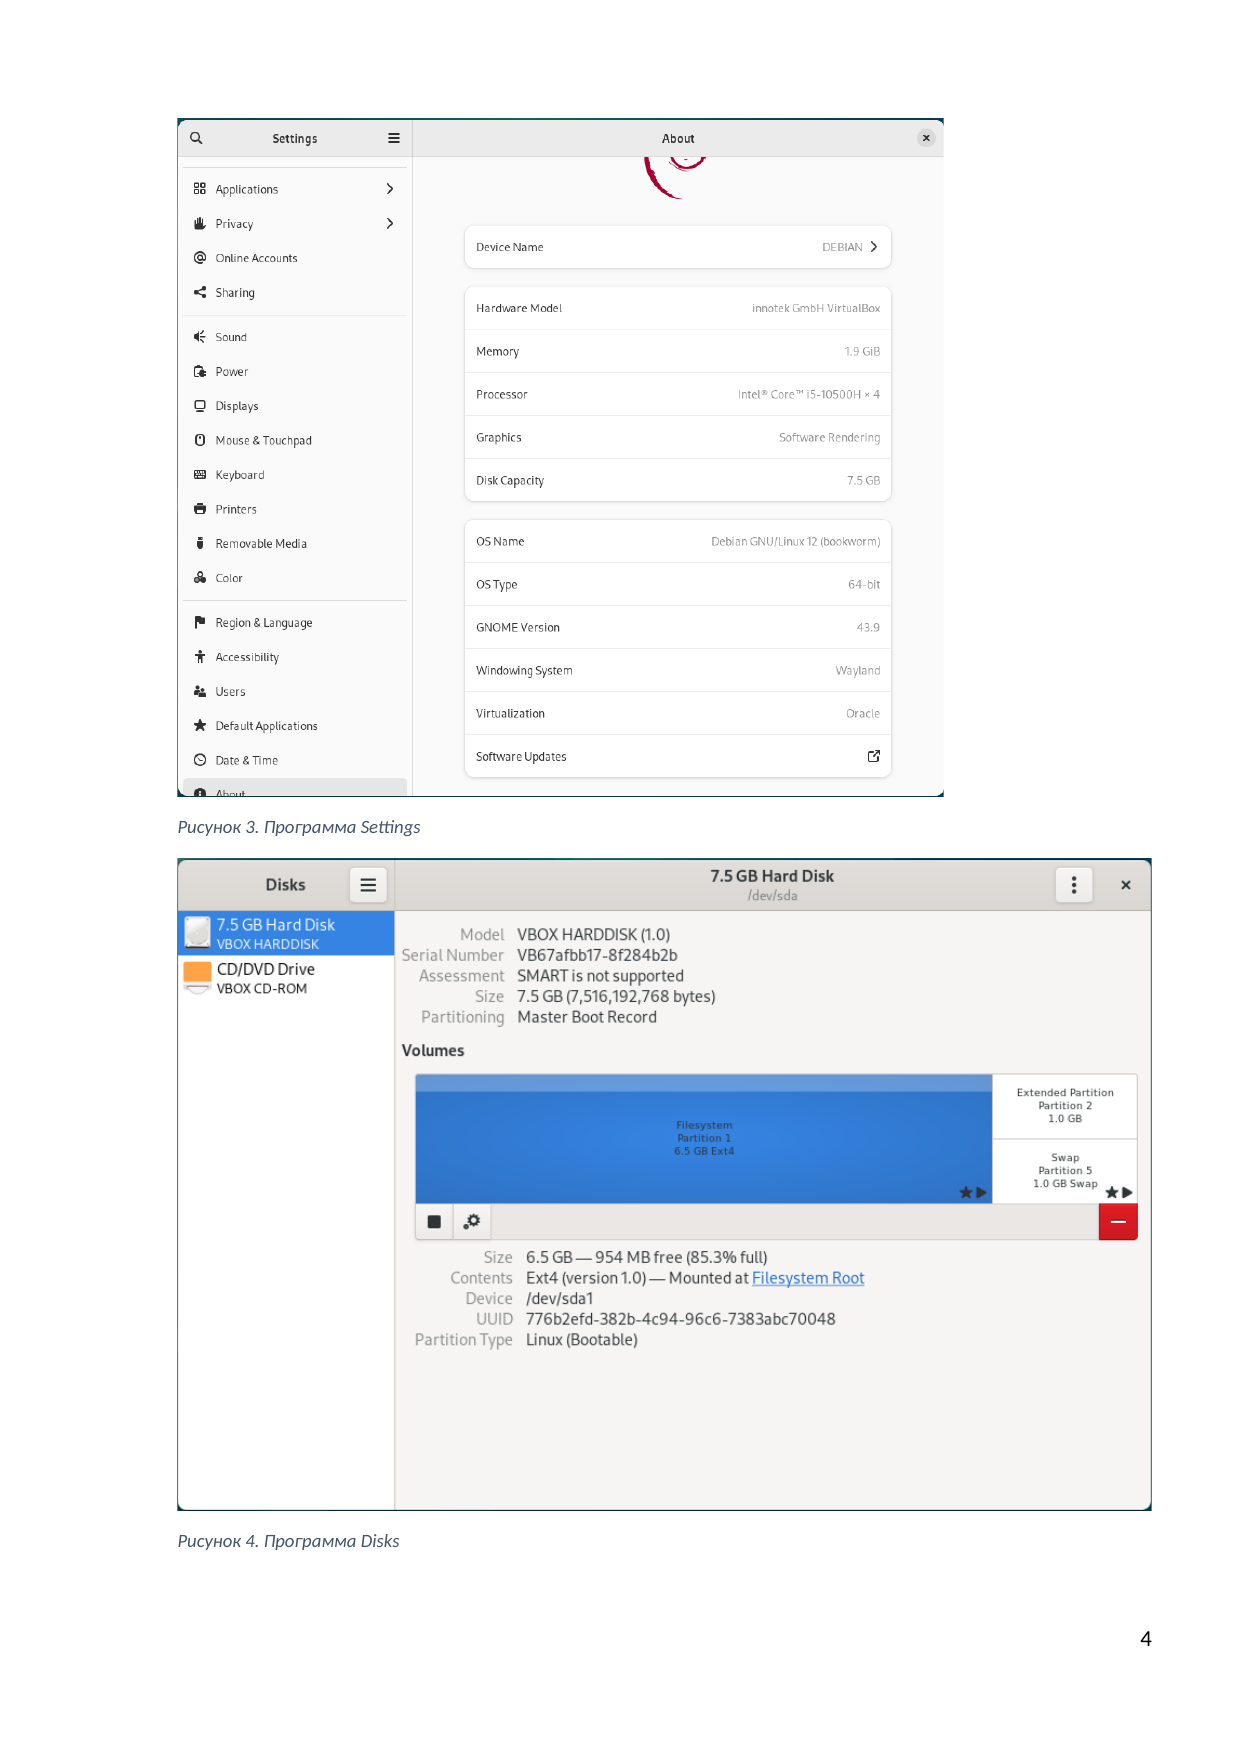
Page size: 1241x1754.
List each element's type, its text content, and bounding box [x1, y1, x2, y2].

picture [177, 118, 944, 795]
text Рисунок 4. Программа Disks [177, 1529, 1152, 1552]
text Рисунок 3. Программа Settings [177, 815, 1152, 838]
picture [177, 858, 1152, 1511]
